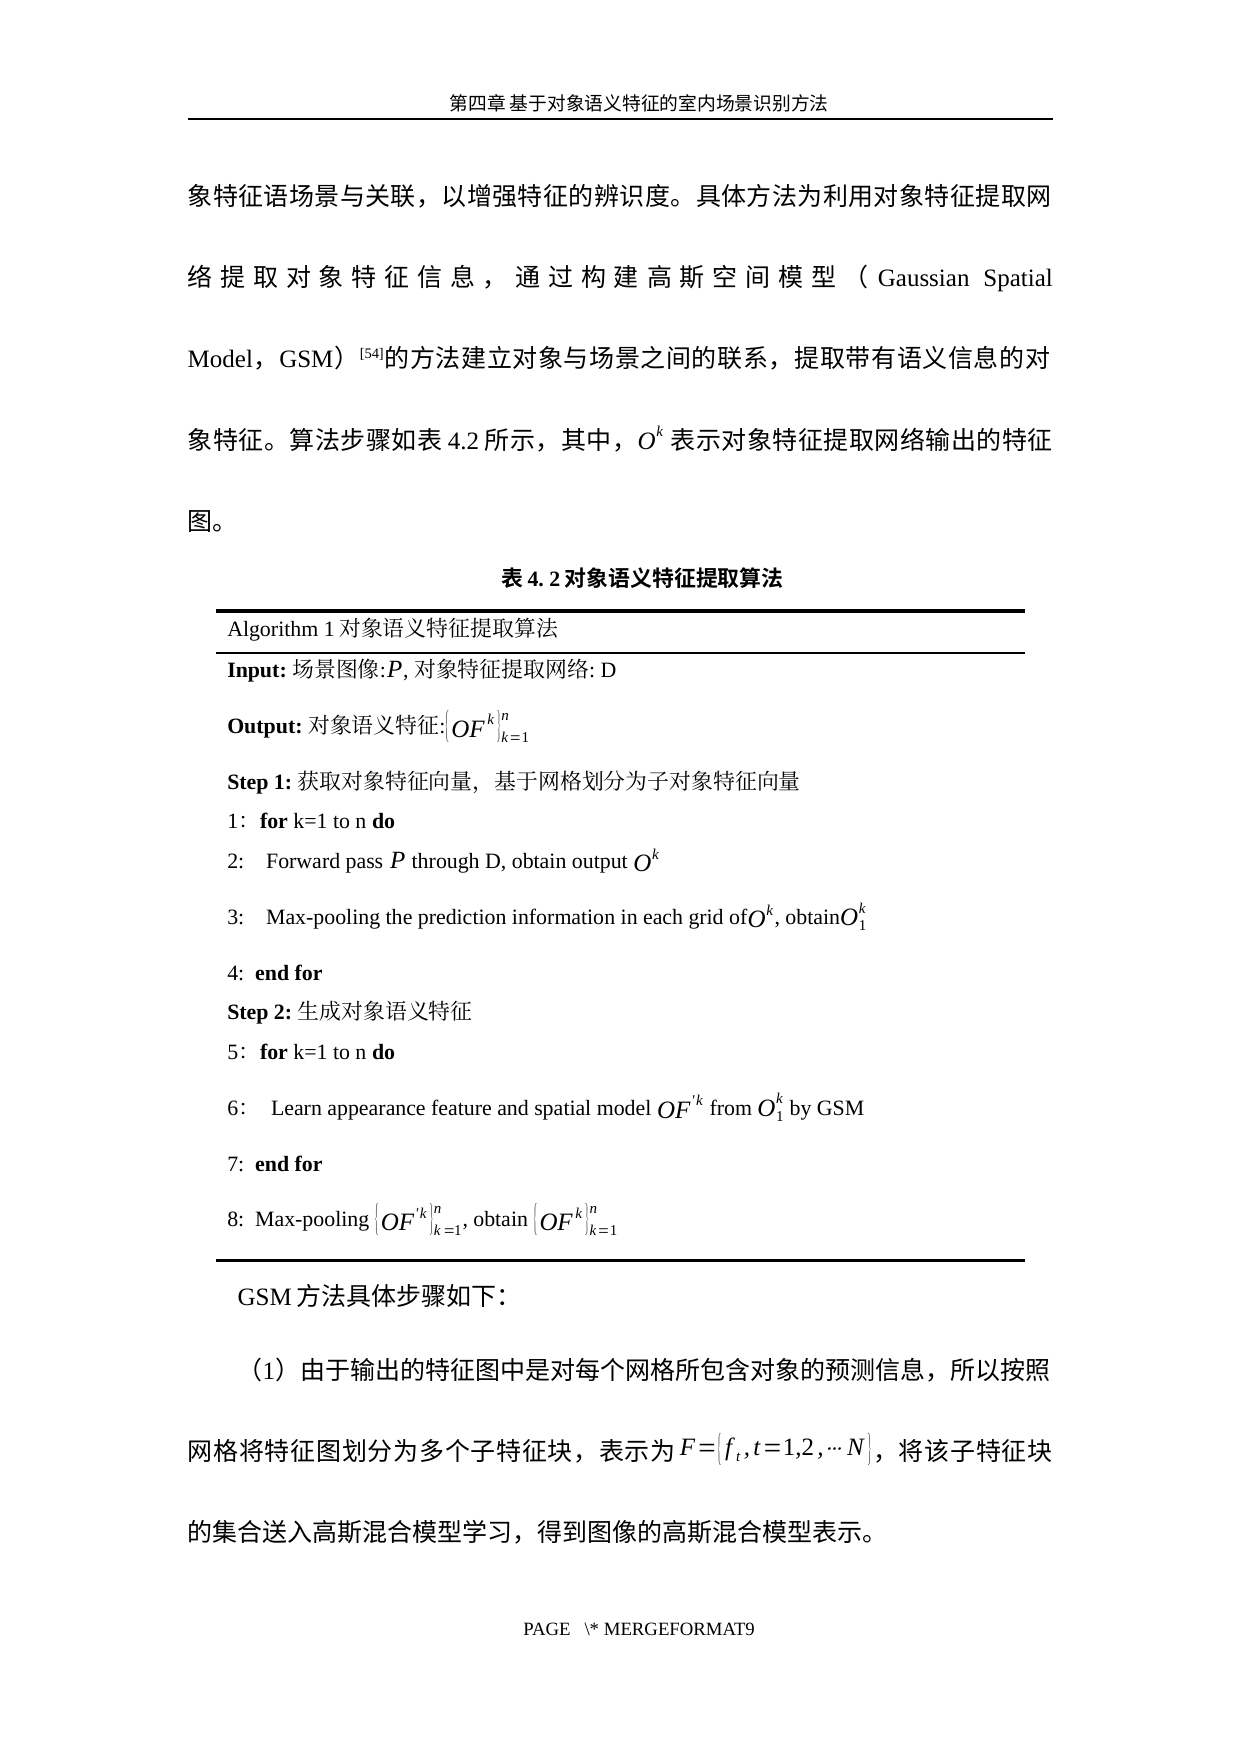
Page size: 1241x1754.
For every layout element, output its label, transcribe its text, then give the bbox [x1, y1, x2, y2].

text GSM方法具体步骤如下： [187, 1262, 1053, 1327]
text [187, 162, 1053, 552]
table_cell Step 2: 生成对象语义特征 [216, 996, 1024, 1035]
text 表4. 2对象语义特征提取算法 [187, 561, 1053, 593]
table_cell 6： Learn appearance feature and spatial model from by GSM [216, 1075, 1024, 1147]
text （1）由于输出的特征图中是对每个网格所包含对象的预测信息，所以按照网格将特征图划分为多个子特征块，表示为，将该子特征块的集合送入高斯混合模型学习，得到图像的高斯混合模型表示。 [187, 1336, 1053, 1563]
table_cell Step 1: 获取对象特征向量，基于网格划分为子对象特征向量 [216, 765, 1024, 805]
table_cell 8: Max-pooling , obtain [216, 1187, 1024, 1259]
table_cell 5：for k=1 to n do [216, 1035, 1024, 1075]
table_cell 7: end for [216, 1147, 1024, 1187]
table_cell 3: Max-pooling the prediction information in each grid of, obtain [216, 884, 1024, 956]
table_cell Input: 场景图像:, 对象特征提取网络: D [216, 654, 1024, 693]
table_cell 1：for k=1 to n do [216, 805, 1024, 844]
table_cell 4: end for [216, 956, 1024, 996]
table_header Algorithm 1对象语义特征提取算法 [216, 613, 1024, 652]
table_cell 2: Forward pass through D, obtain output [216, 845, 1024, 884]
table_cell Output: 对象语义特征: [216, 693, 1024, 765]
